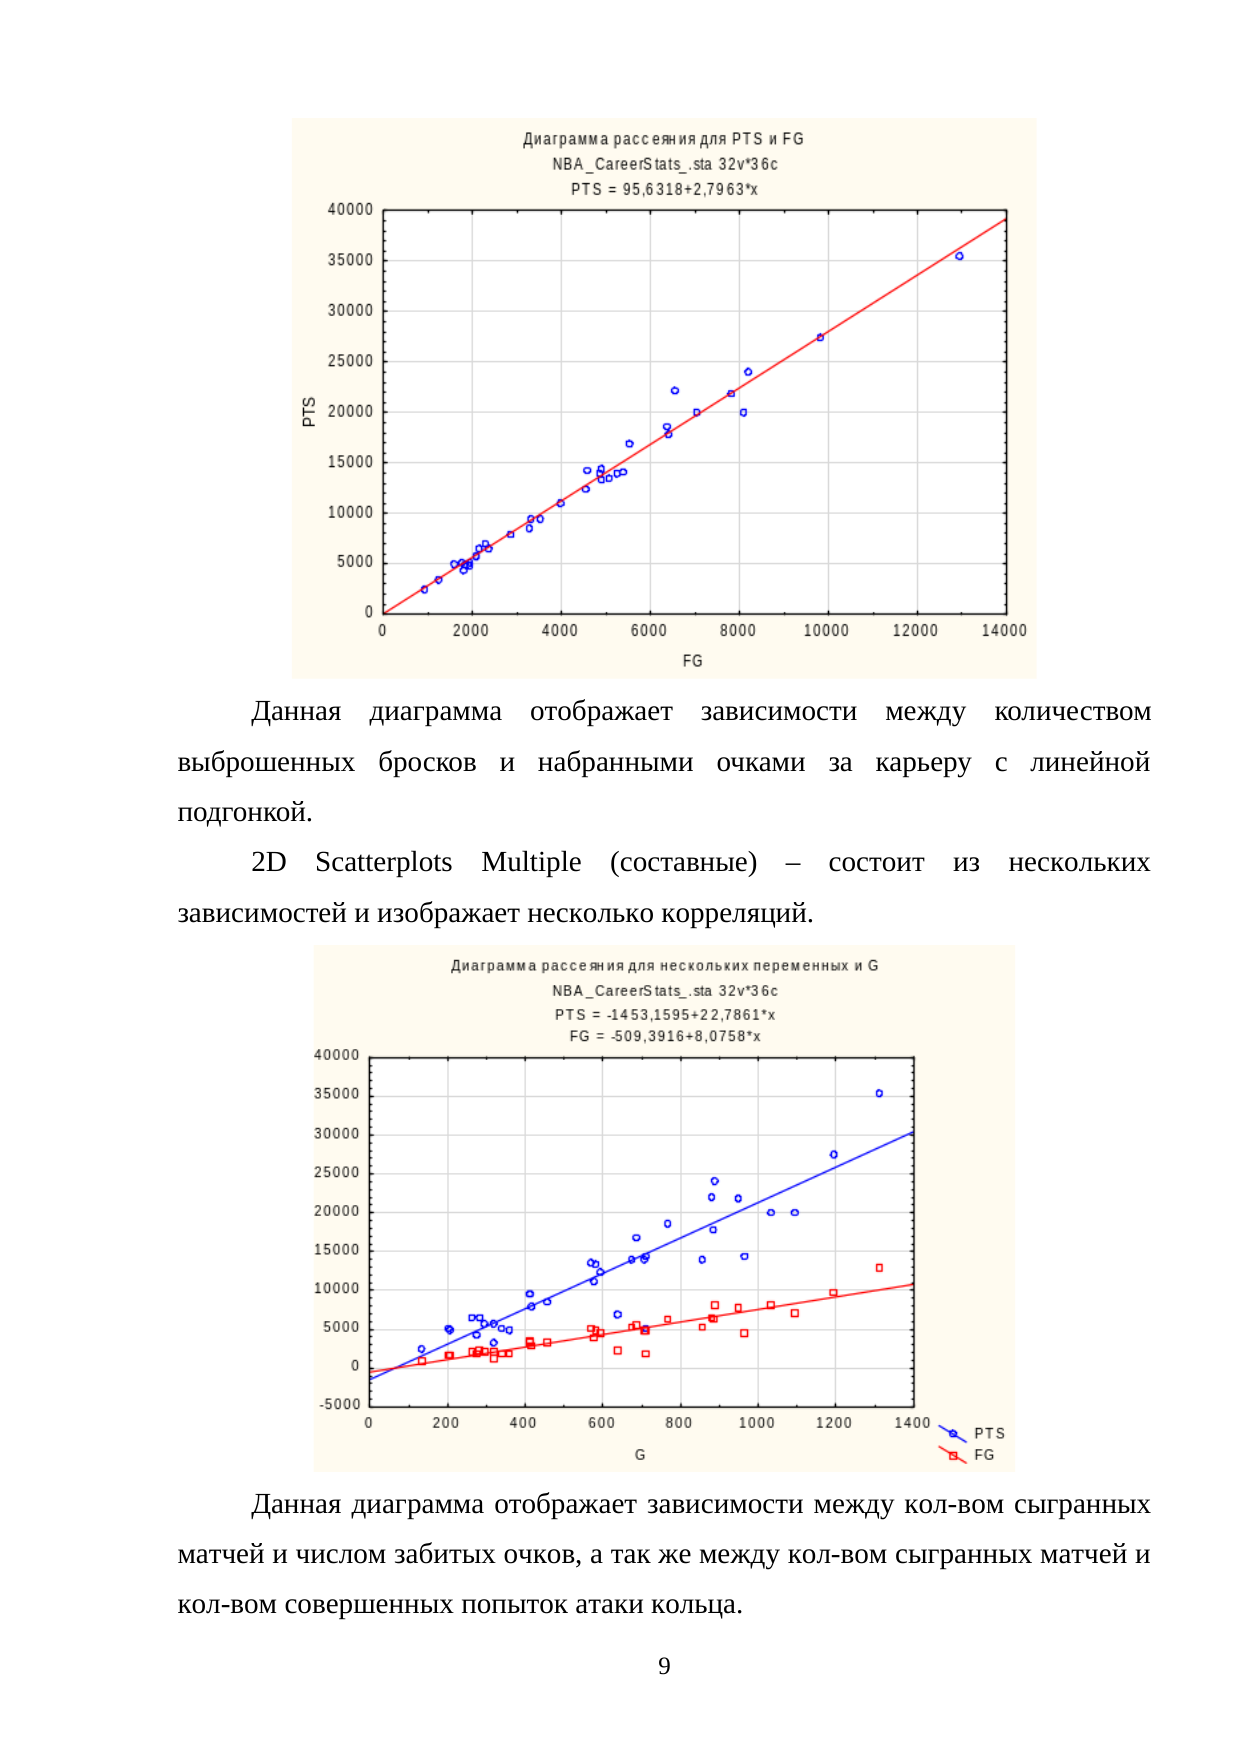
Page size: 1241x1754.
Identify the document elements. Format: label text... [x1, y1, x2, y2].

text Данная диаграмма отображает зависимости между количеством выброшенных бросков и набранными очками за карьеру с линейной подгонкой. [177, 693, 1152, 744]
text Данная диаграмма отображает зависимости между кол-вом сыгранных матчей и числом забитых очков, а так же между кол-вом сыгранных матчей и кол-вом совершенных попыток атаки кольца. [177, 1486, 1152, 1620]
text 2D Scatterplots Multiple (составные) – состоит из нескольких зависимостей и изображает несколько корреляций. [177, 844, 1152, 928]
text Данная диаграмма отображает зависимости между количеством выброшенных бросков и набранными очками за карьеру с линейной подгонкой. [177, 777, 1152, 828]
